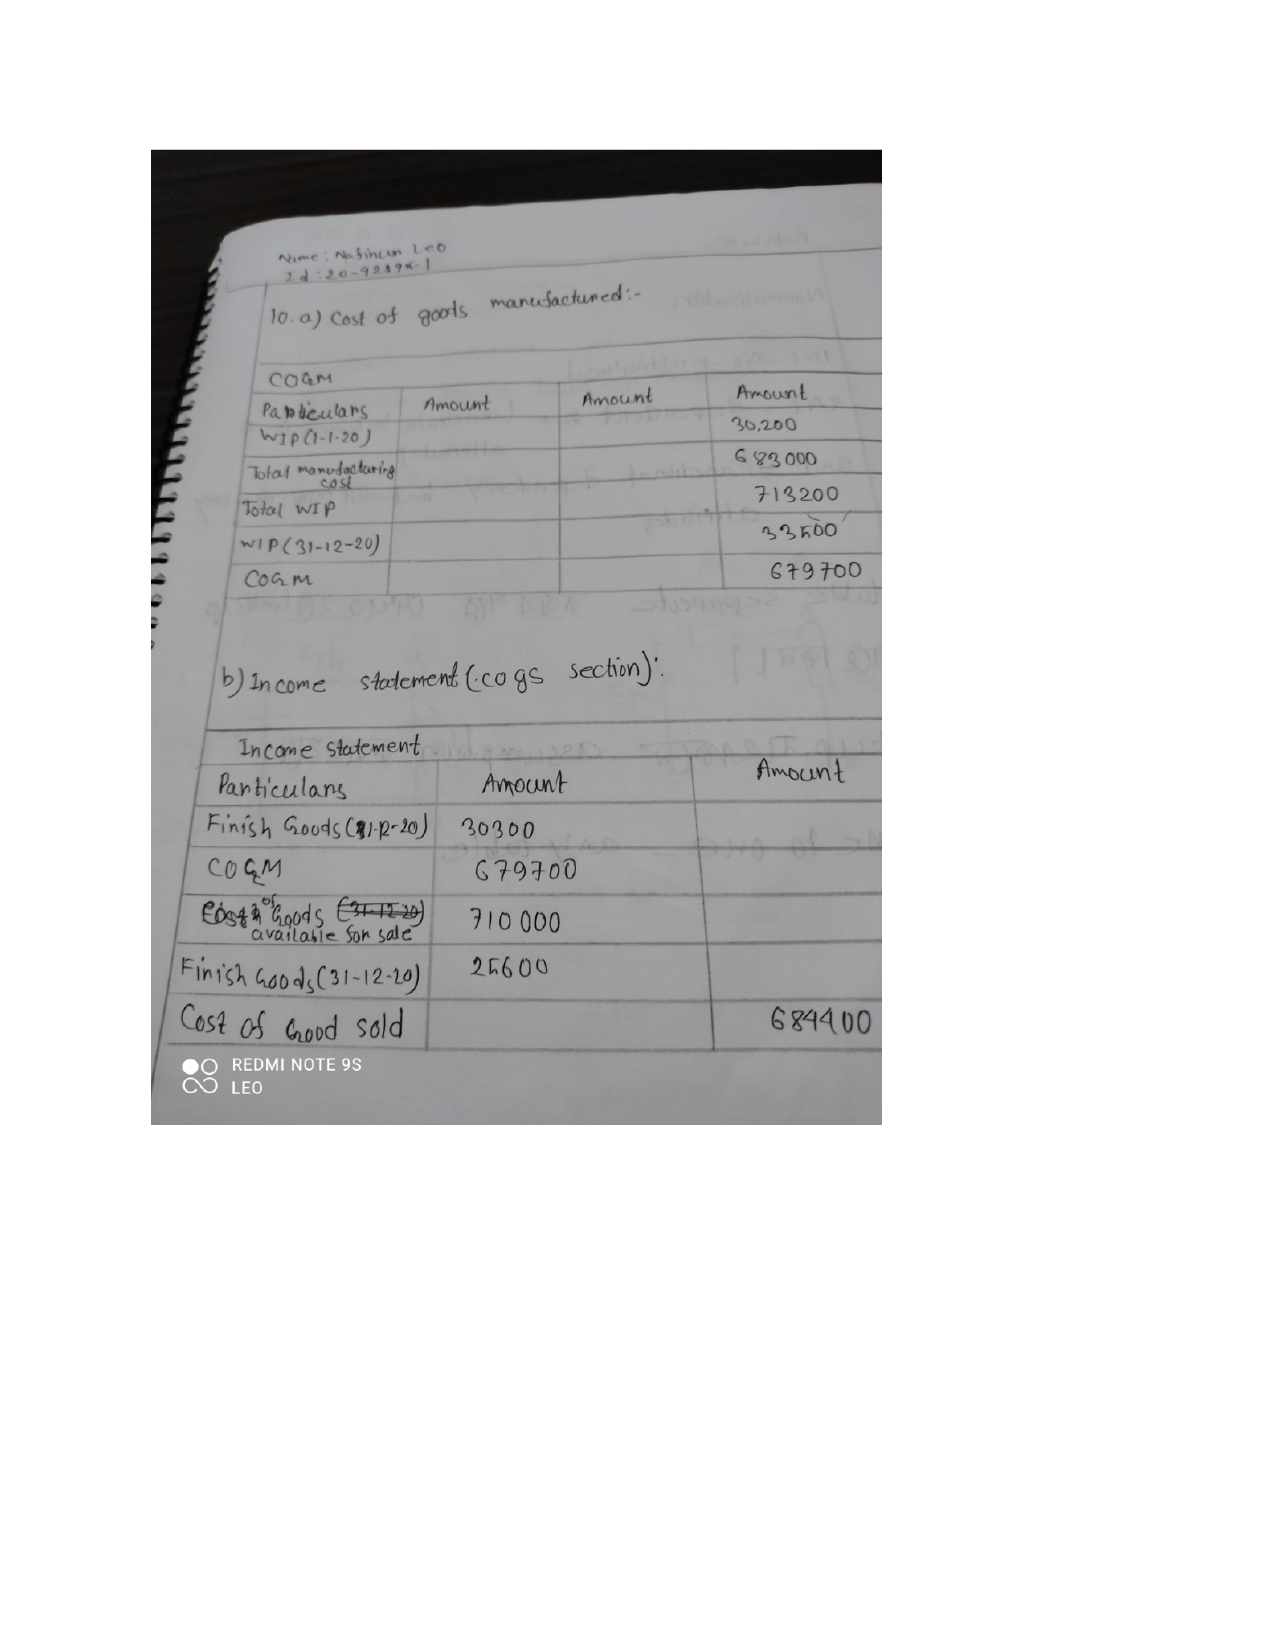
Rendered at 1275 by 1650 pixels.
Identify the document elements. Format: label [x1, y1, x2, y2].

picture [151, 151, 882, 1124]
